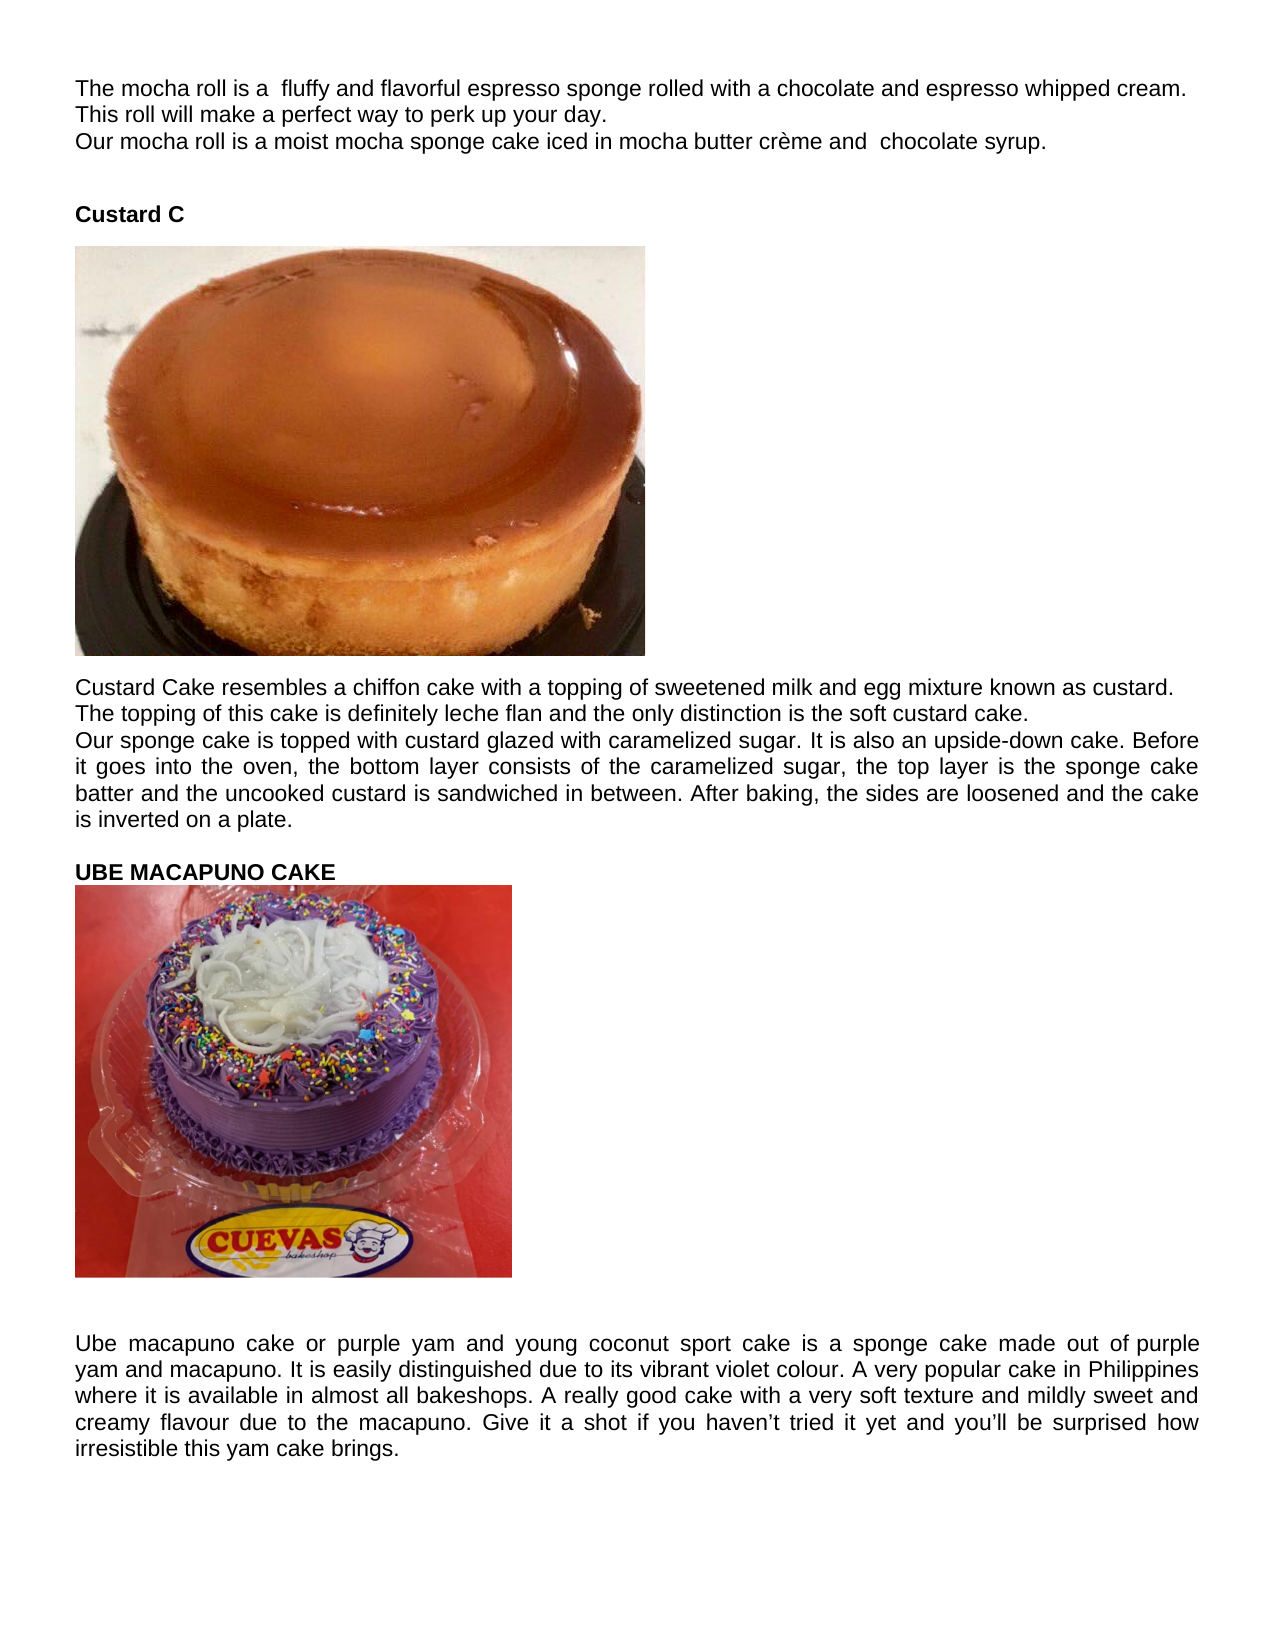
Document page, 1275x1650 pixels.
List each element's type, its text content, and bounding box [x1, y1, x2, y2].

text UBE MACAPUNO CAKE [75, 858, 1200, 885]
text Our sponge cake is topped with custard glazed with caramelized sugar. It is also an upside-down cake. Before it goes into the oven, the bottom layer consists of the caramelized sugar, the top layer is the sponge cake batter and the uncooked custard is sandwiched in between. After baking, the sides are loosened and the cake is inverted on a plate. [75, 727, 1200, 832]
text Our mocha roll is a moist mocha sponge cake iced in mocha butter crème and chocolate syrup. [75, 128, 1200, 154]
text The topping of this cake is definitely leche flan and the only distinction is the soft custard cake. [75, 700, 1200, 727]
text Custard C [75, 201, 1200, 227]
text The mocha roll is a fluffy and flavorful espresso sponge rolled with a chocolate and espresso whipped cream. This roll will make a perfect way to perk up your day. [75, 75, 1200, 128]
text Ube macapuno cake or purple yam and young coconut sport cake is a sponge cake made out of purple yam and macapuno. It is easily distinguished due to its vibrant violet colour. A very popular cake in Philippines where it is available in almost all bakeshops. A really good cake with a very soft texture and mildly sweet and creamy flavour due to the macapuno. Give it a shot if you haven’t tried it yet and you’ll be surprised how irresistible this yam cake brings. [75, 1330, 1200, 1462]
text Custard Cake resembles a chiffon cake with a topping of sweetened milk and egg mixture known as custard. [75, 674, 1200, 700]
picture [75, 246, 646, 656]
picture [75, 885, 512, 1278]
